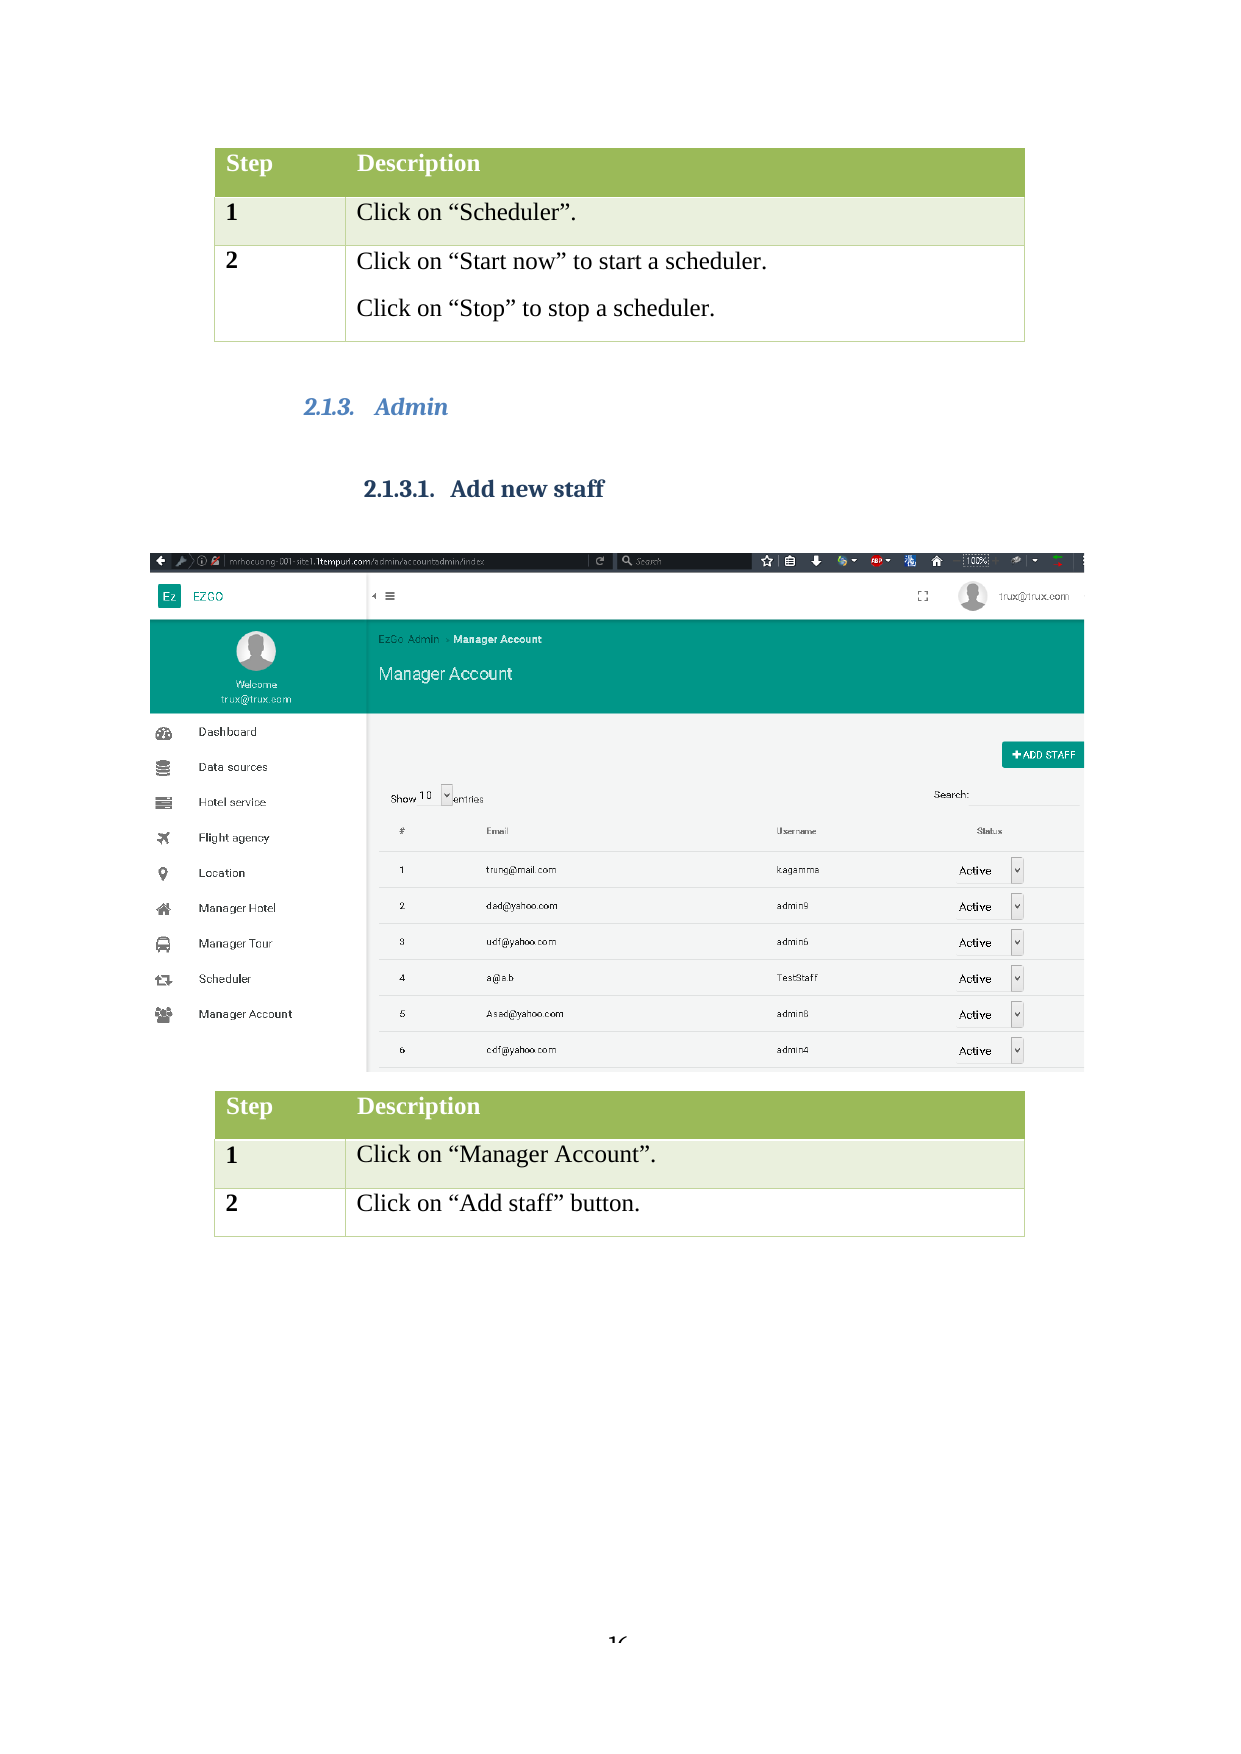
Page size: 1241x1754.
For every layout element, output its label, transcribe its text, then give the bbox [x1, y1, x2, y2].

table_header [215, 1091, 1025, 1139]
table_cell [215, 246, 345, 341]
picture [150, 553, 1085, 1072]
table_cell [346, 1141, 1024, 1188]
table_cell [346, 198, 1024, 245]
list Add new staff [364, 475, 1103, 503]
subtitle Admin [304, 393, 1103, 422]
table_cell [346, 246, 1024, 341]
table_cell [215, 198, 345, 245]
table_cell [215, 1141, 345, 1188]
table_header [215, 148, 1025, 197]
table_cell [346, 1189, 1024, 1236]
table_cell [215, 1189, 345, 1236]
